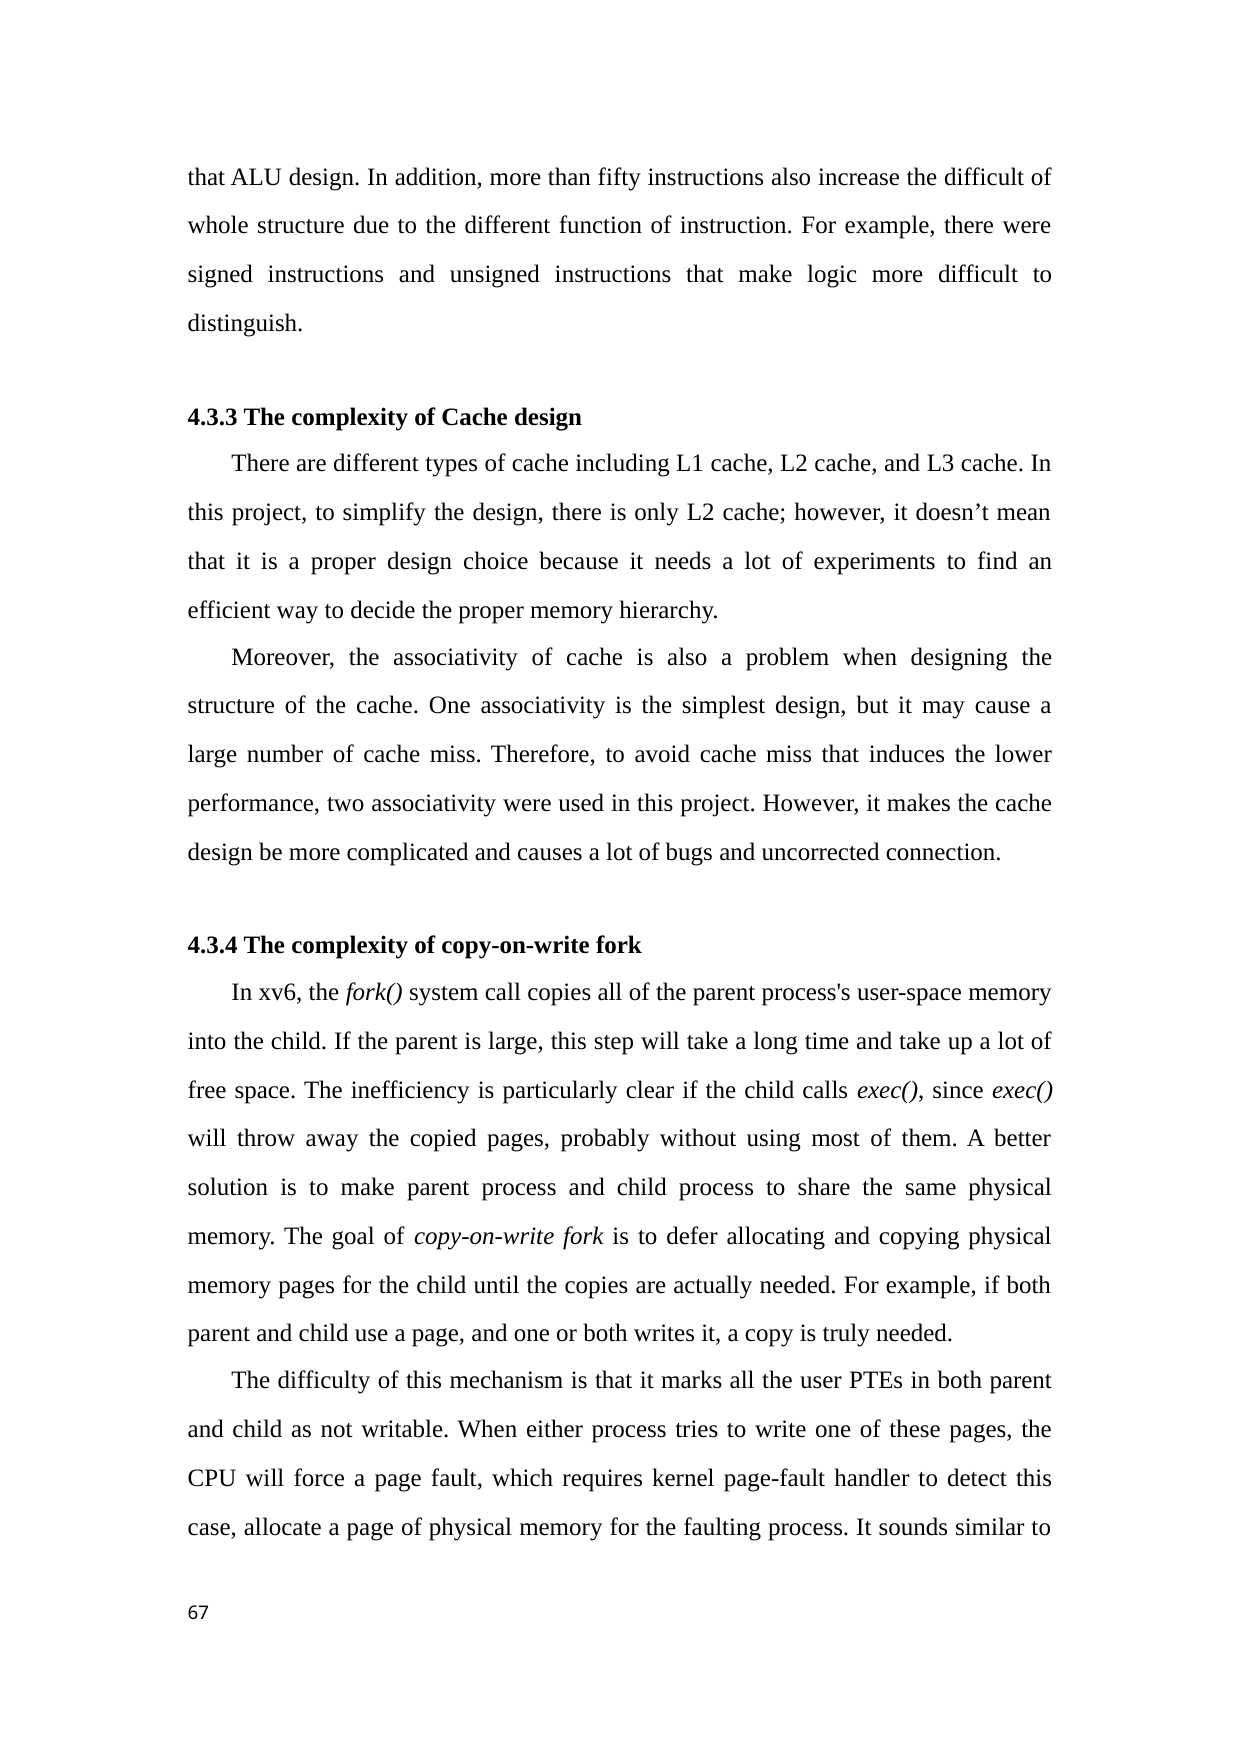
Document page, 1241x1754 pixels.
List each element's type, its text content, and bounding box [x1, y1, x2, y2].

text 4.3.3 The complexity of Cache design [187, 400, 1053, 432]
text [187, 160, 1053, 338]
text There are different types of cache including L1 cache, L2 cache, and L3 cache. In this project, to simplify the design, there is only L2 cache; however, it doesn’t mean that it is a proper design choice because it needs a lot of experiments to find an efficient way to decide the proper memory hierarchy. [187, 447, 1053, 625]
text 4.3.4 The complexity of copy-on-write fork [187, 928, 1053, 961]
text In xv6, the fork() system call copies all of the parent process's user-space memory into the child. If the parent is large, this step will take a long time and take up a lot of free space. The inefficiency is particularly clear if the child calls exec(), since exec() will throw away the copied pages, probably without using most of them. A better solution is to make parent process and child process to share the same physical memory. The goal of copy-on-write fork is to defer allocating and copying physical memory pages for the child until the copies are actually needed. For example, if both parent and child use a page, and one or both writes it, a copy is truly needed. [187, 975, 1053, 1349]
text Moreover, the associativity of cache is also a problem when designing the structure of the cache. One associativity is the simplest design, but it may cause a large number of cache miss. Therefore, to avoid cache miss that induces the lower performance, two associativity were used in this project. However, it makes the cache design be more complicated and causes a lot of bugs and uncorrected connection. [187, 640, 1053, 867]
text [187, 1363, 1053, 1542]
